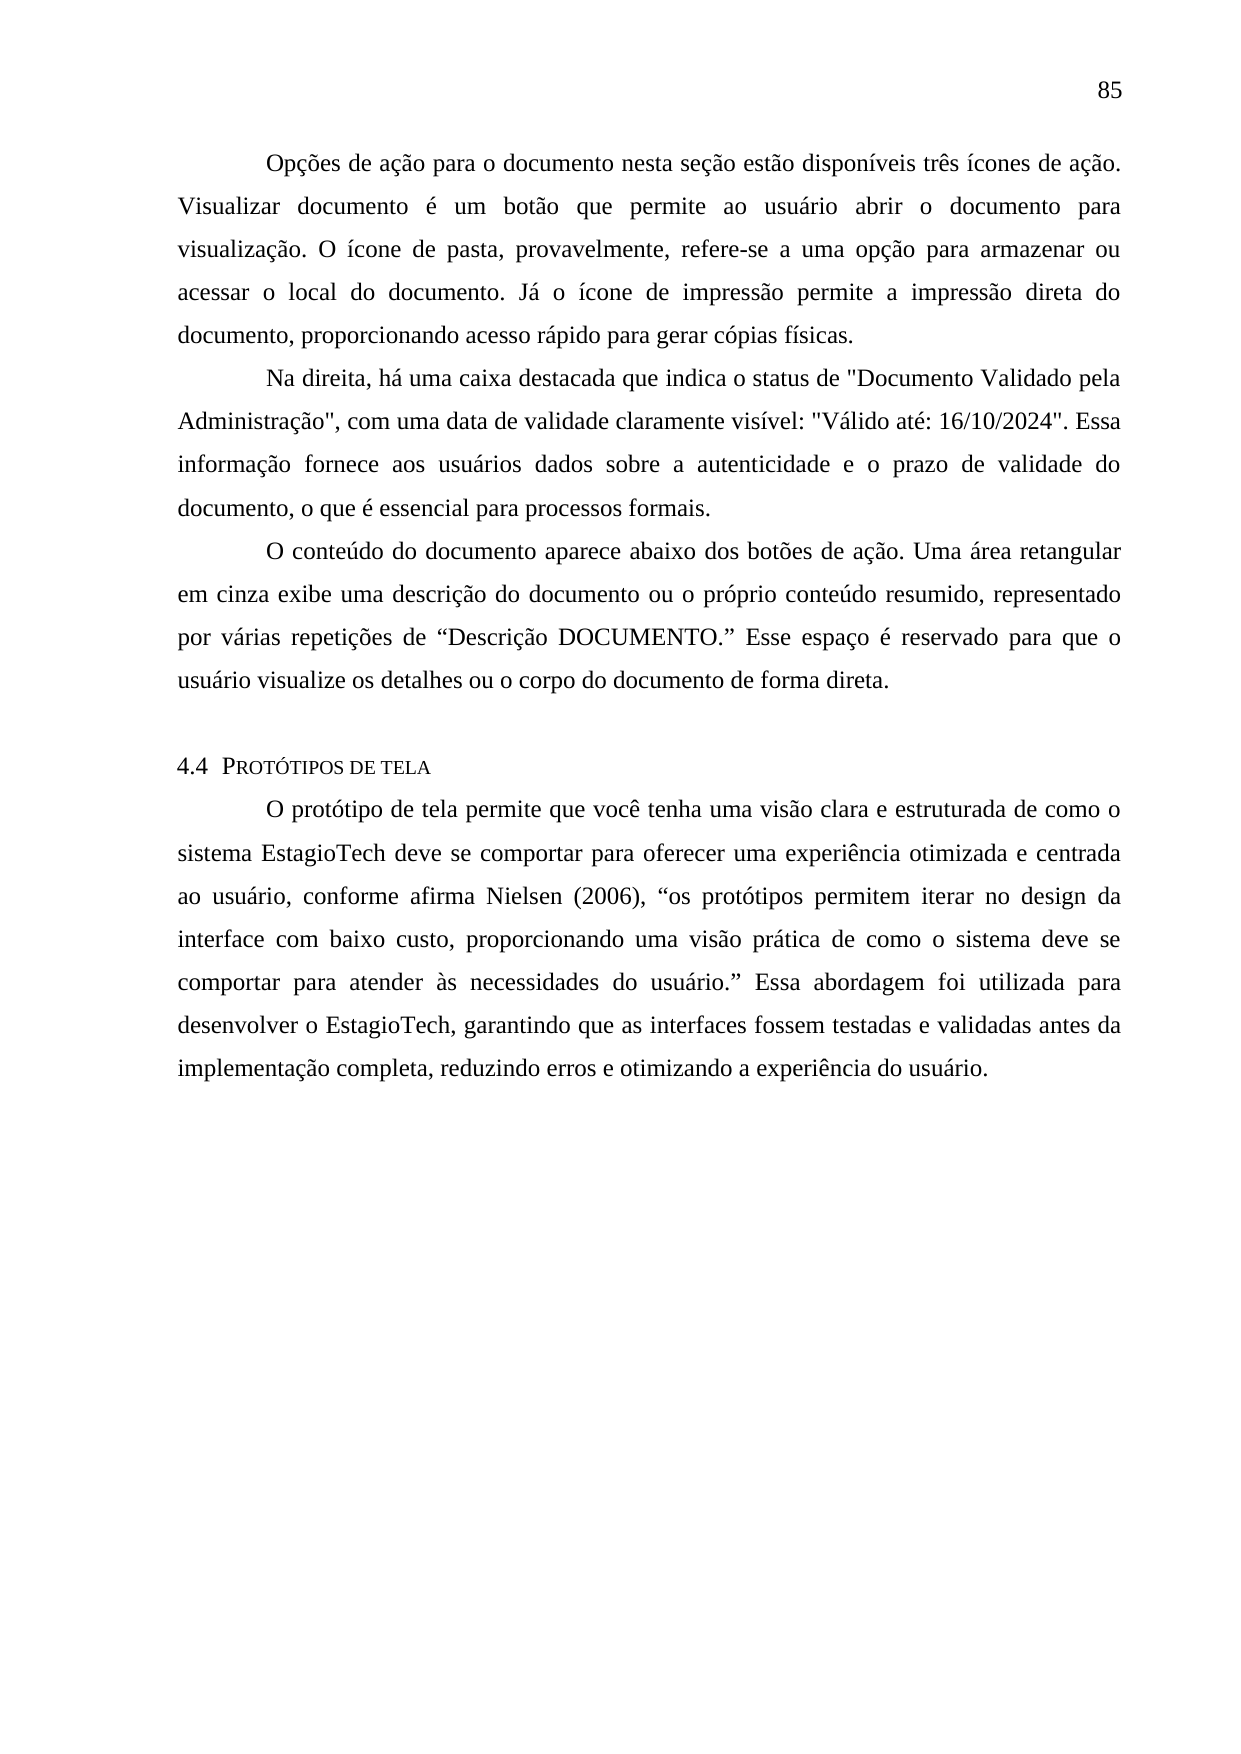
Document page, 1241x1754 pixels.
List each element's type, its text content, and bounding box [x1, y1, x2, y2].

text Opções de ação para o documento nesta seção estão disponíveis três ícones de ação. Visualizar documento é um botão que permite ao usuário abrir o documento para visualização. O ícone de pasta, provavelmente, refere-se a uma opção para armazenar ou acessar o local do documento. Já o ícone de impressão permite a impressão direta do documento, proporcionando acesso rápido para gerar cópias físicas. [177, 148, 1122, 349]
text O conteúdo do documento aparece abaixo dos botões de ação. Uma área retangular em cinza exibe uma descrição do documento ou o próprio conteúdo resumido, representado por várias repetições de “Descrição DOCUMENTO.” Esse espaço é reservado para que o usuário visualize os detalhes ou o corpo do documento de forma direta. [177, 536, 1122, 694]
subtitle PROTÓTIPOS DE TELA [177, 751, 1122, 780]
text Na direita, há uma caixa destacada que indica o status de "Documento Validado pela Administração", com uma data de validade claramente visível: "Válido até: 16/10/2024". Essa informação fornece aos usuários dados sobre a autenticidade e o prazo de validade do documento, o que é essencial para processos formais. [177, 363, 1122, 521]
text O protótipo de tela permite que você tenha uma visão clara e estruturada de como o sistema EstagioTech deve se comportar para oferecer uma experiência otimizada e centrada ao usuário, conforme afirma Nielsen (2006), “os protótipos permitem iterar no design da interface com baixo custo, proporcionando uma visão prática de como o sistema deve se comportar para atender às necessidades do usuário.” Essa abordagem foi utilizada para desenvolver o EstagioTech, garantindo que as interfaces fossem testadas e validadas antes da implementação completa, reduzindo erros e otimizando a experiência do usuário. [177, 794, 1122, 1082]
